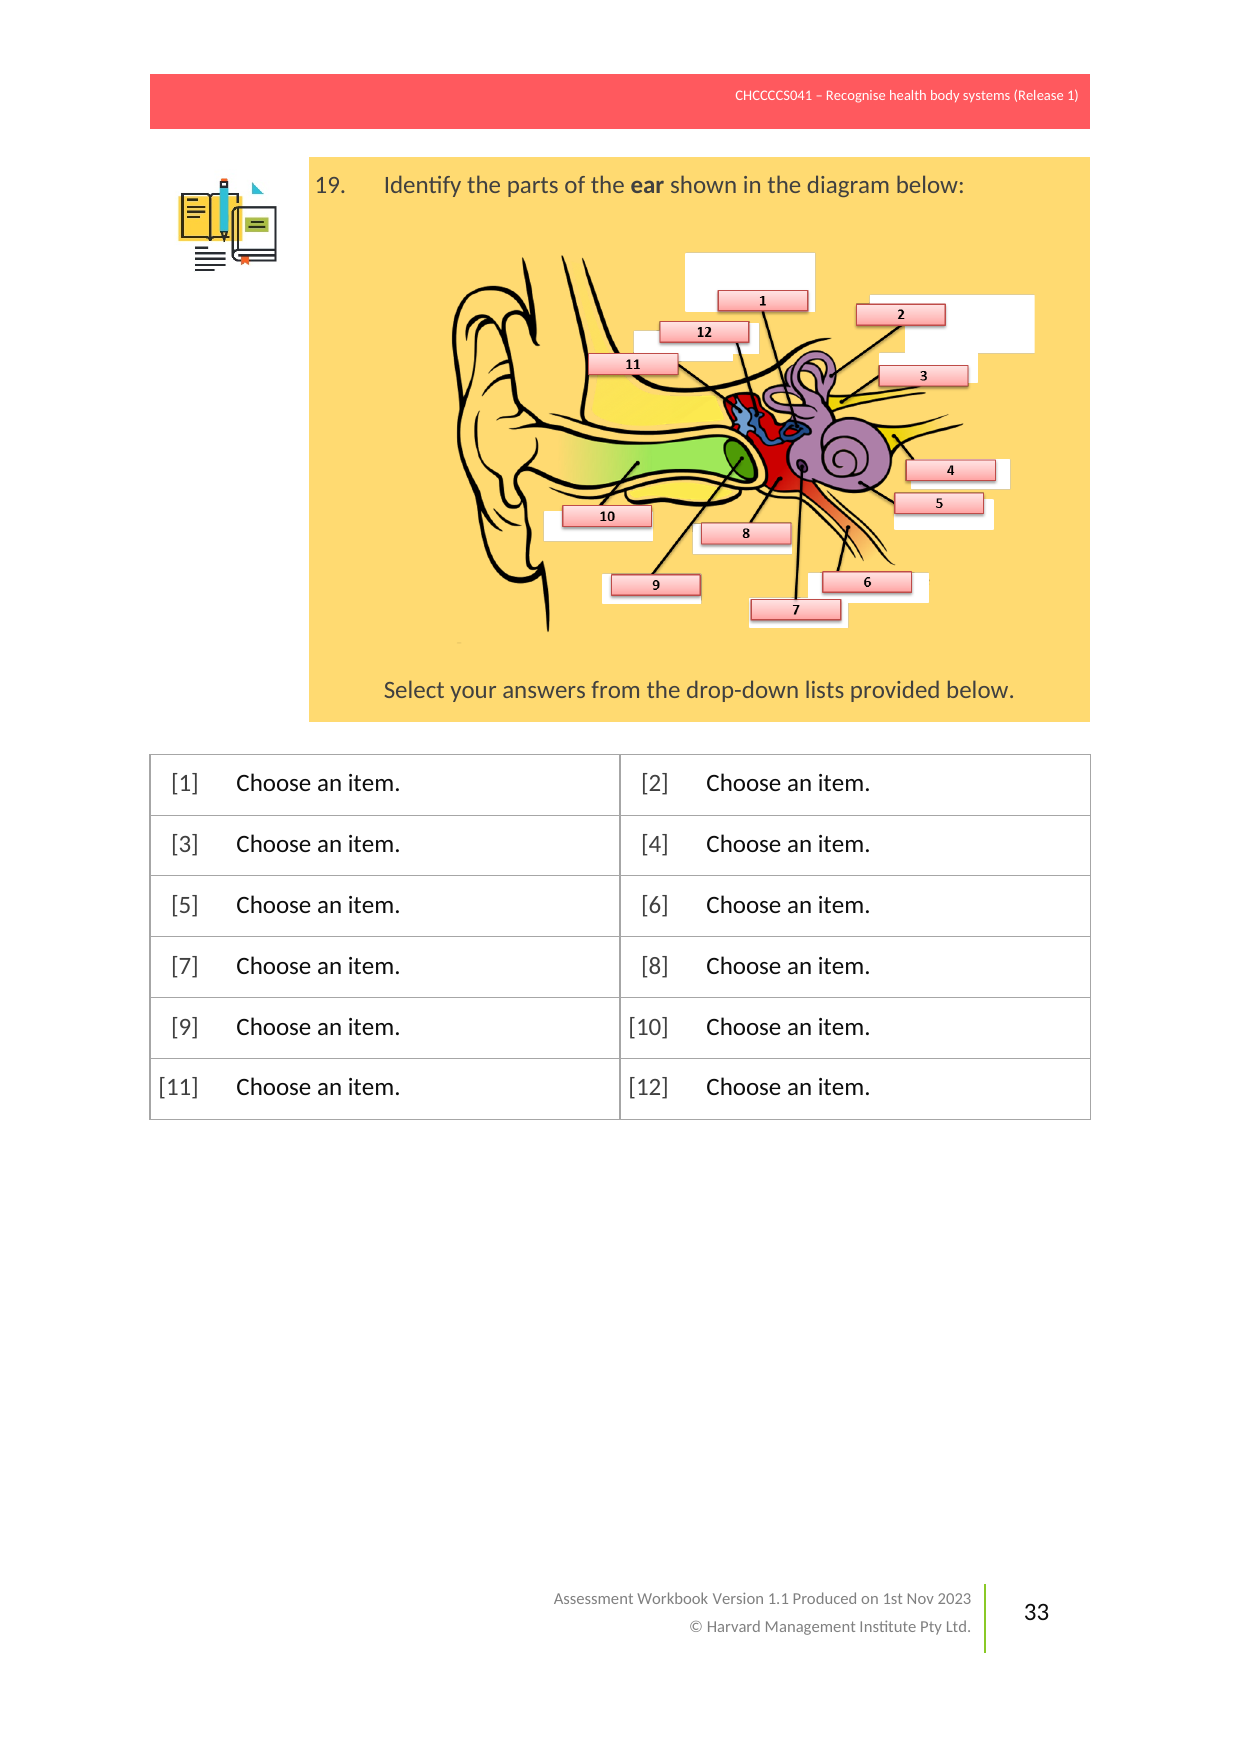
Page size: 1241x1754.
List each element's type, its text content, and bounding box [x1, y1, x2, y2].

picture [428, 216, 1035, 658]
table_cell [621, 816, 1090, 875]
table_header [150, 157, 309, 722]
table_cell [151, 876, 619, 936]
picture [173, 169, 286, 287]
table_cell [621, 1059, 1090, 1119]
table_cell [621, 998, 1090, 1058]
table_cell [621, 876, 1090, 936]
table_header Identify the parts of the ear shown in the diagram below: Select your answers from the drop-down lists provided below. [309, 157, 1090, 722]
table_cell [151, 937, 619, 997]
table_cell [621, 937, 1090, 997]
table_header [151, 755, 619, 814]
table_cell [151, 998, 619, 1058]
table_cell [151, 1059, 619, 1119]
table_cell [151, 816, 619, 875]
table_header [621, 755, 1090, 814]
